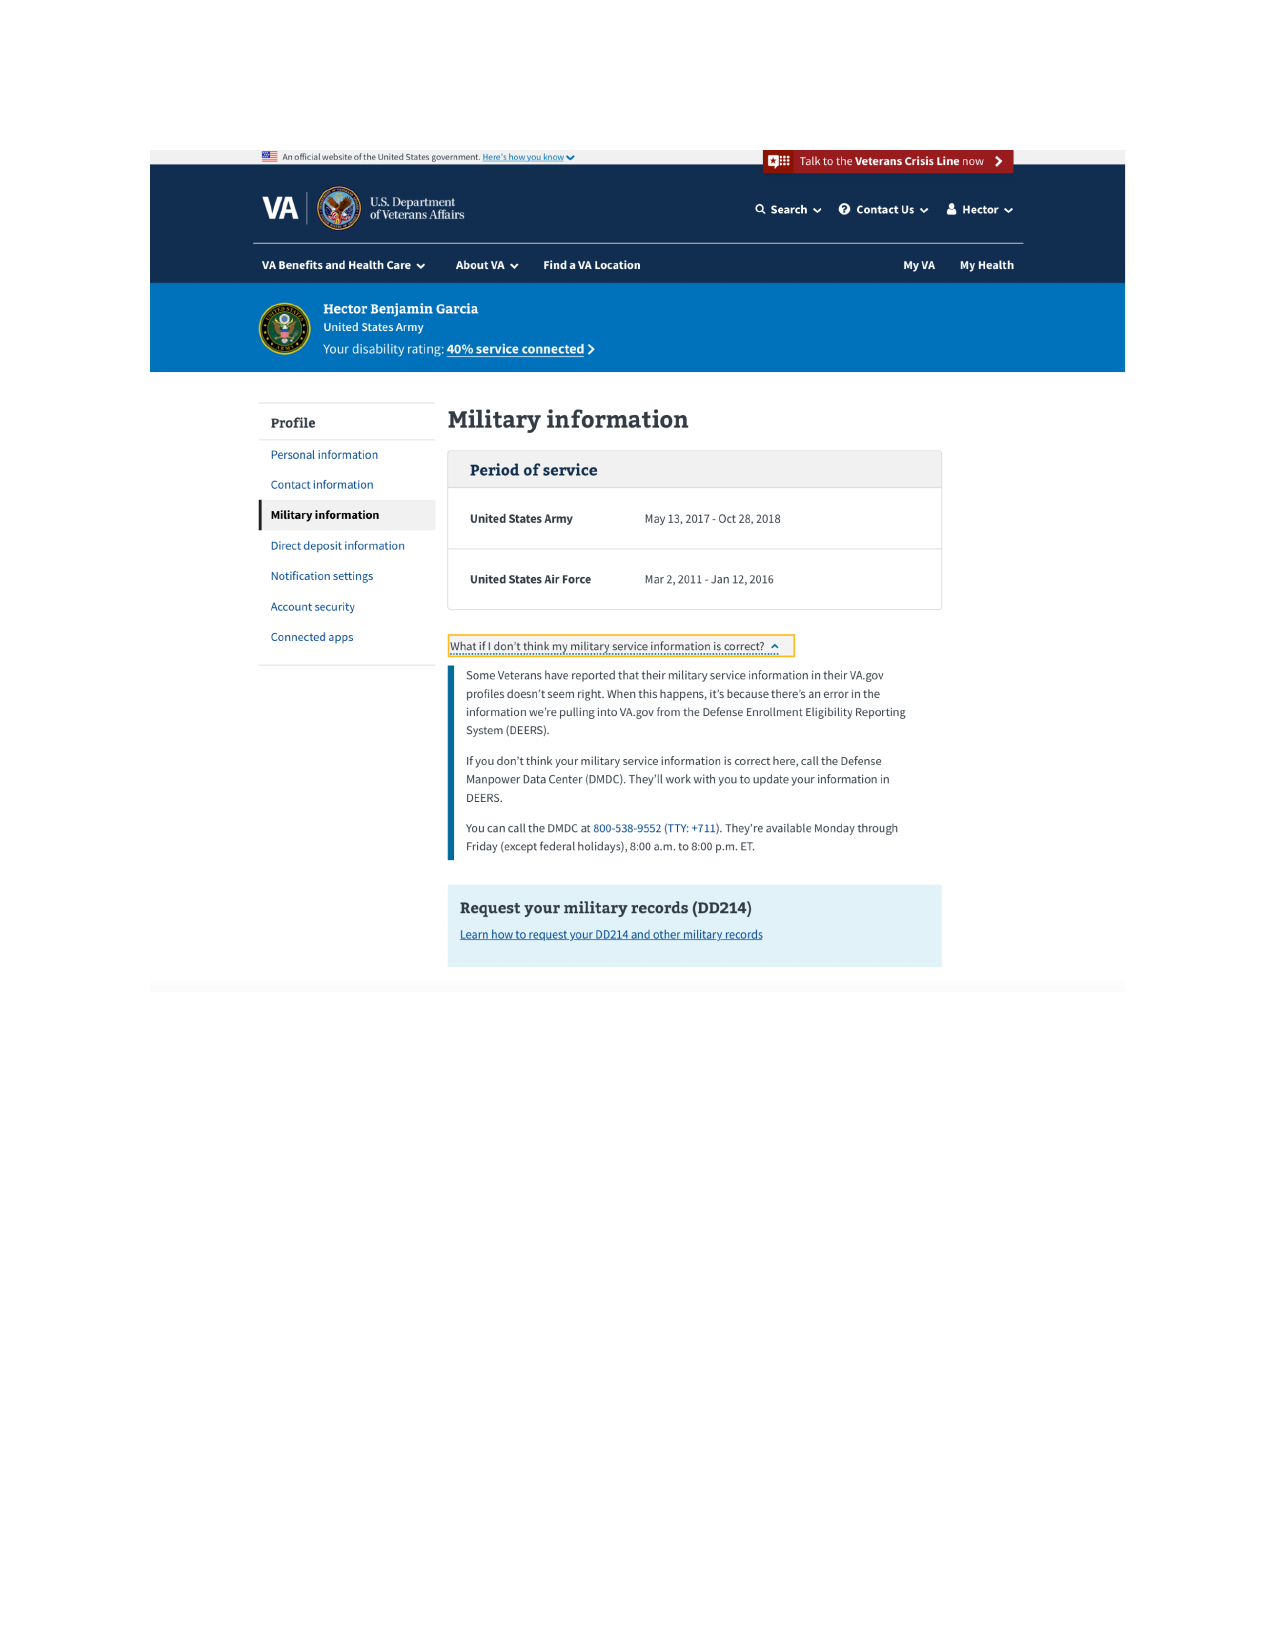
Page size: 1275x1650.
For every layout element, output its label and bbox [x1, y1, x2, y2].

picture [150, 150, 1125, 992]
